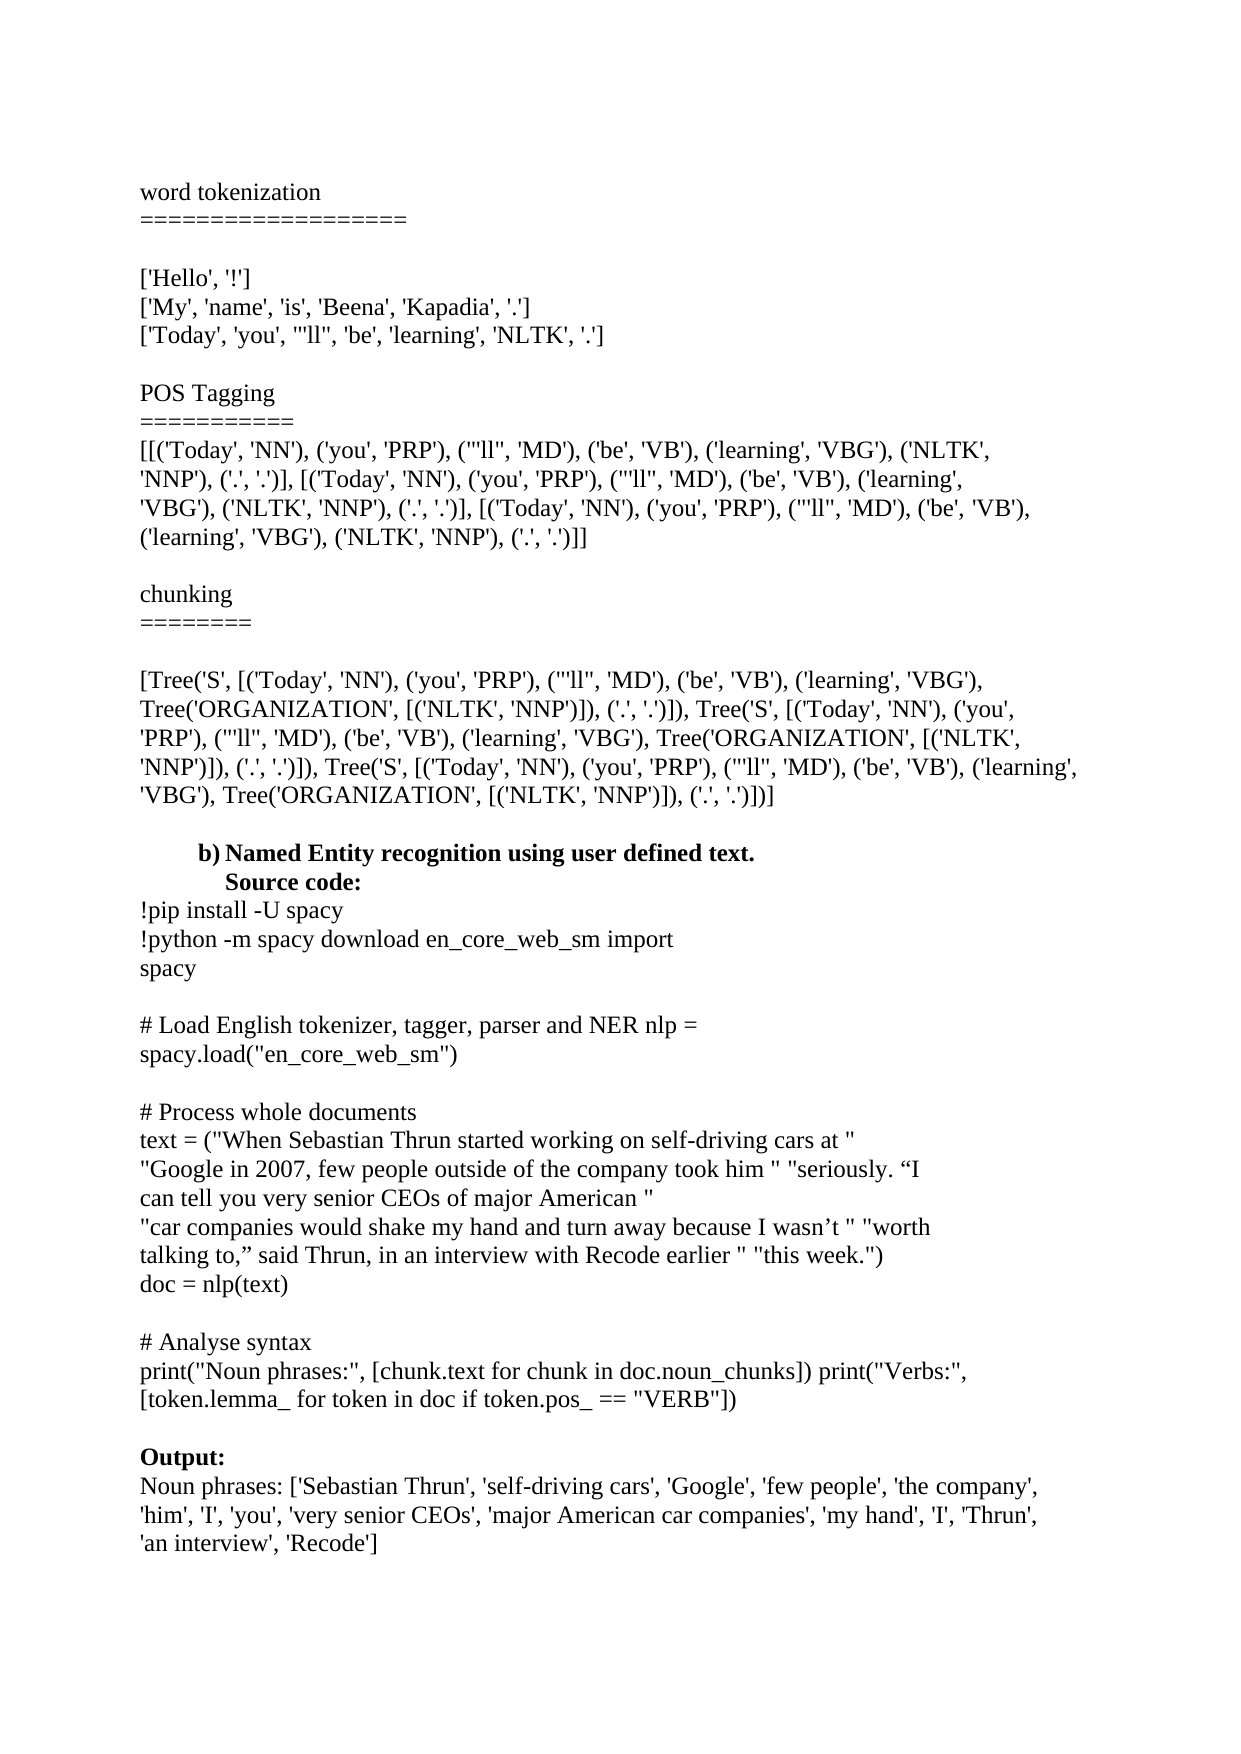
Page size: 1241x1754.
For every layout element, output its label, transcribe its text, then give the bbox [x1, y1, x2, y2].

text ['Hello', '!'] [139, 263, 1240, 292]
text # Load English tokenizer, tagger, parser and NER nlp = spacy.load("en_core_web_sm") [139, 1011, 726, 1068]
text =========== [139, 407, 1240, 435]
text Tree('ORGANIZATION', [('NLTK', 'NNP')]), ('.', '.')]), Tree('S', [('Today', 'NN'), ('you', [139, 694, 1240, 723]
text word tokenization [139, 177, 1240, 205]
text 'NNP'), ('.', '.')], [('Today', 'NN'), ('you', 'PRP'), ("'ll", 'MD'), ('be', 'VB'), ('learning', [139, 464, 1240, 493]
text 'VBG'), ('NLTK', 'NNP'), ('.', '.')], [('Today', 'NN'), ('you', 'PRP'), ("'ll", 'MD'), ('be', 'VB'), ('learning', 'VBG'), ('NLTK', 'NNP'), ('.', '.')]] [139, 493, 1053, 550]
text !pip install -U spacy [139, 896, 1240, 924]
text Noun phrases: ['Sebastian Thrun', 'self-driving cars', 'Google', 'few people', 'the company', 'him', 'I', 'you', 'very senior CEOs', 'major American car companies', 'my hand', 'I', 'Thrun', 'an interview', 'Recode'] [139, 1471, 1055, 1557]
text # Analyse syntax [139, 1327, 1240, 1356]
text # Process whole documents [139, 1097, 1240, 1126]
text ======== [139, 608, 1240, 637]
text [Tree('S', [('Today', 'NN'), ('you', 'PRP'), ("'ll", 'MD'), ('be', 'VB'), ('learning', 'VBG'), [139, 666, 1240, 694]
list Named Entity recognition using user defined text. Source code: [198, 838, 783, 896]
text 'PRP'), ("'ll", 'MD'), ('be', 'VB'), ('learning', 'VBG'), Tree('ORGANIZATION', [('NLTK', 'NNP')]), ('.', '.')]), Tree('S', [('Today', 'NN'), ('you', 'PRP'), ("'ll", 'MD'), ('be', 'VB'), ('learning', 'VBG'), Tree('ORGANIZATION', [('NLTK', 'NNP')]), ('.', '.')])] [139, 723, 1106, 809]
text Output: [139, 1442, 1240, 1471]
text doc = nlp(text) [139, 1269, 1240, 1298]
text POS Tagging [139, 378, 1240, 407]
text chunking [139, 579, 1240, 608]
text ['Today', 'you', "'ll", 'be', 'learning', 'NLTK', '.'] [139, 320, 1240, 349]
text [[('Today', 'NN'), ('you', 'PRP'), ("'ll", 'MD'), ('be', 'VB'), ('learning', 'VBG'), ('NLTK', [139, 435, 1240, 464]
text ['My', 'name', 'is', 'Beena', 'Kapadia', '.'] [139, 292, 1240, 320]
text "car companies would shake my hand and turn away because I wasn’t " "worth talking to,” said Thrun, in an interview with Recode earlier " "this week.") [139, 1212, 993, 1269]
text =================== [139, 205, 1240, 234]
text text = ("When Sebastian Thrun started working on self-driving cars at " "Google in 2007, few people outside of the company took him " "seriously. “I can tell you very senior CEOs of major American " [139, 1126, 942, 1212]
text !python -m spacy download en_core_web_sm import spacy [139, 924, 688, 982]
text print("Noun phrases:", [chunk.text for chunk in doc.noun_chunks]) print("Verbs:", [token.lemma_ for token in doc if token.pos_ == "VERB"]) [139, 1356, 978, 1413]
